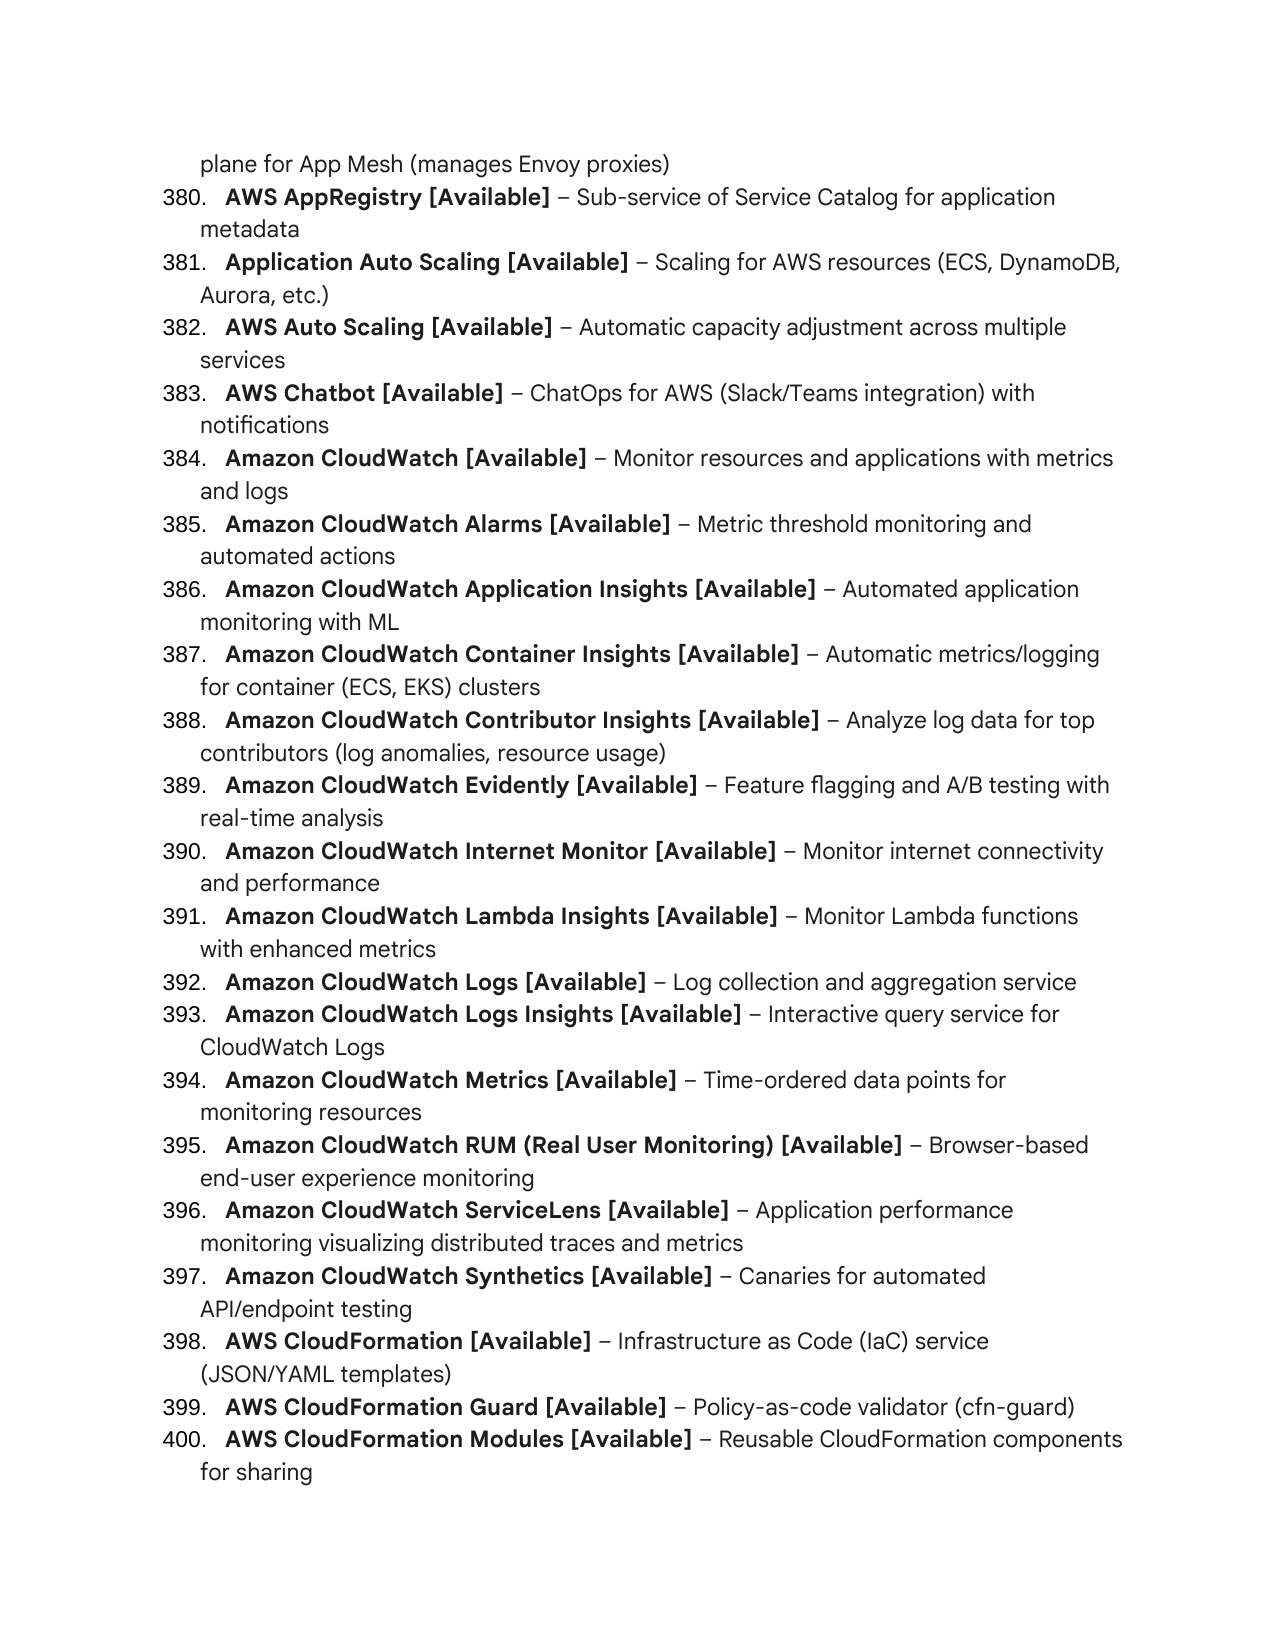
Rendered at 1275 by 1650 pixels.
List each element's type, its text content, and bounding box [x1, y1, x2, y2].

list AWS AppRegistry [Available] – Sub-service of Service Catalog for application metadata [162, 183, 1125, 244]
list Amazon CloudWatch ServiceLens [Available] – Application performance monitoring visualizing distributed traces and metrics [162, 1197, 1125, 1258]
list Amazon CloudWatch Logs [Available] – Log collection and aggregation service [162, 968, 1125, 996]
list Application Auto Scaling [Available] – Scaling for AWS resources (ECS, DynamoDB, Aurora, etc.) [162, 248, 1125, 309]
list Amazon CloudWatch [Available] – Monitor resources and applications with metrics and logs [162, 444, 1125, 506]
list AWS CloudFormation Guard [Available] – Policy-as-code validator (cfn-guard) [162, 1393, 1125, 1422]
list AWS Auto Scaling [Available] – Automatic capacity adjustment across multiple services [162, 313, 1125, 375]
list Amazon CloudWatch Contributor Insights [Available] – Analyze log data for top contributors (log anomalies, resource usage) [162, 706, 1125, 767]
list AWS Chatbot [Available] – ChatOps for AWS (Slack/Teams integration) with notifications [162, 379, 1125, 440]
list Amazon CloudWatch Synthetics [Available] – Canaries for automated API/endpoint testing [162, 1262, 1125, 1323]
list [162, 150, 1125, 179]
list Amazon CloudWatch Logs Insights [Available] – Interactive query service for CloudWatch Logs [162, 1000, 1125, 1062]
list Amazon CloudWatch Lambda Insights [Available] – Monitor Lambda functions with enhanced metrics [162, 902, 1125, 964]
list Amazon CloudWatch Container Insights [Available] – Automatic metrics/logging for container (ECS, EKS) clusters [162, 641, 1125, 702]
list Amazon CloudWatch Alarms [Available] – Metric threshold monitoring and automated actions [162, 510, 1125, 571]
list AWS CloudFormation Modules [Available] – Reusable CloudFormation components for sharing [162, 1426, 1125, 1487]
list Amazon CloudWatch RUM (Real User Monitoring) [Available] – Browser-based end-user experience monitoring [162, 1131, 1125, 1193]
list Amazon CloudWatch Internet Monitor [Available] – Monitor internet connectivity and performance [162, 837, 1125, 898]
list Amazon CloudWatch Metrics [Available] – Time-ordered data points for monitoring resources [162, 1066, 1125, 1127]
list Amazon CloudWatch Application Insights [Available] – Automated application monitoring with ML [162, 575, 1125, 637]
list Amazon CloudWatch Evidently [Available] – Feature flagging and A/B testing with real-time analysis [162, 771, 1125, 833]
list AWS CloudFormation [Available] – Infrastructure as Code (IaC) service (JSON/YAML templates) [162, 1327, 1125, 1389]
